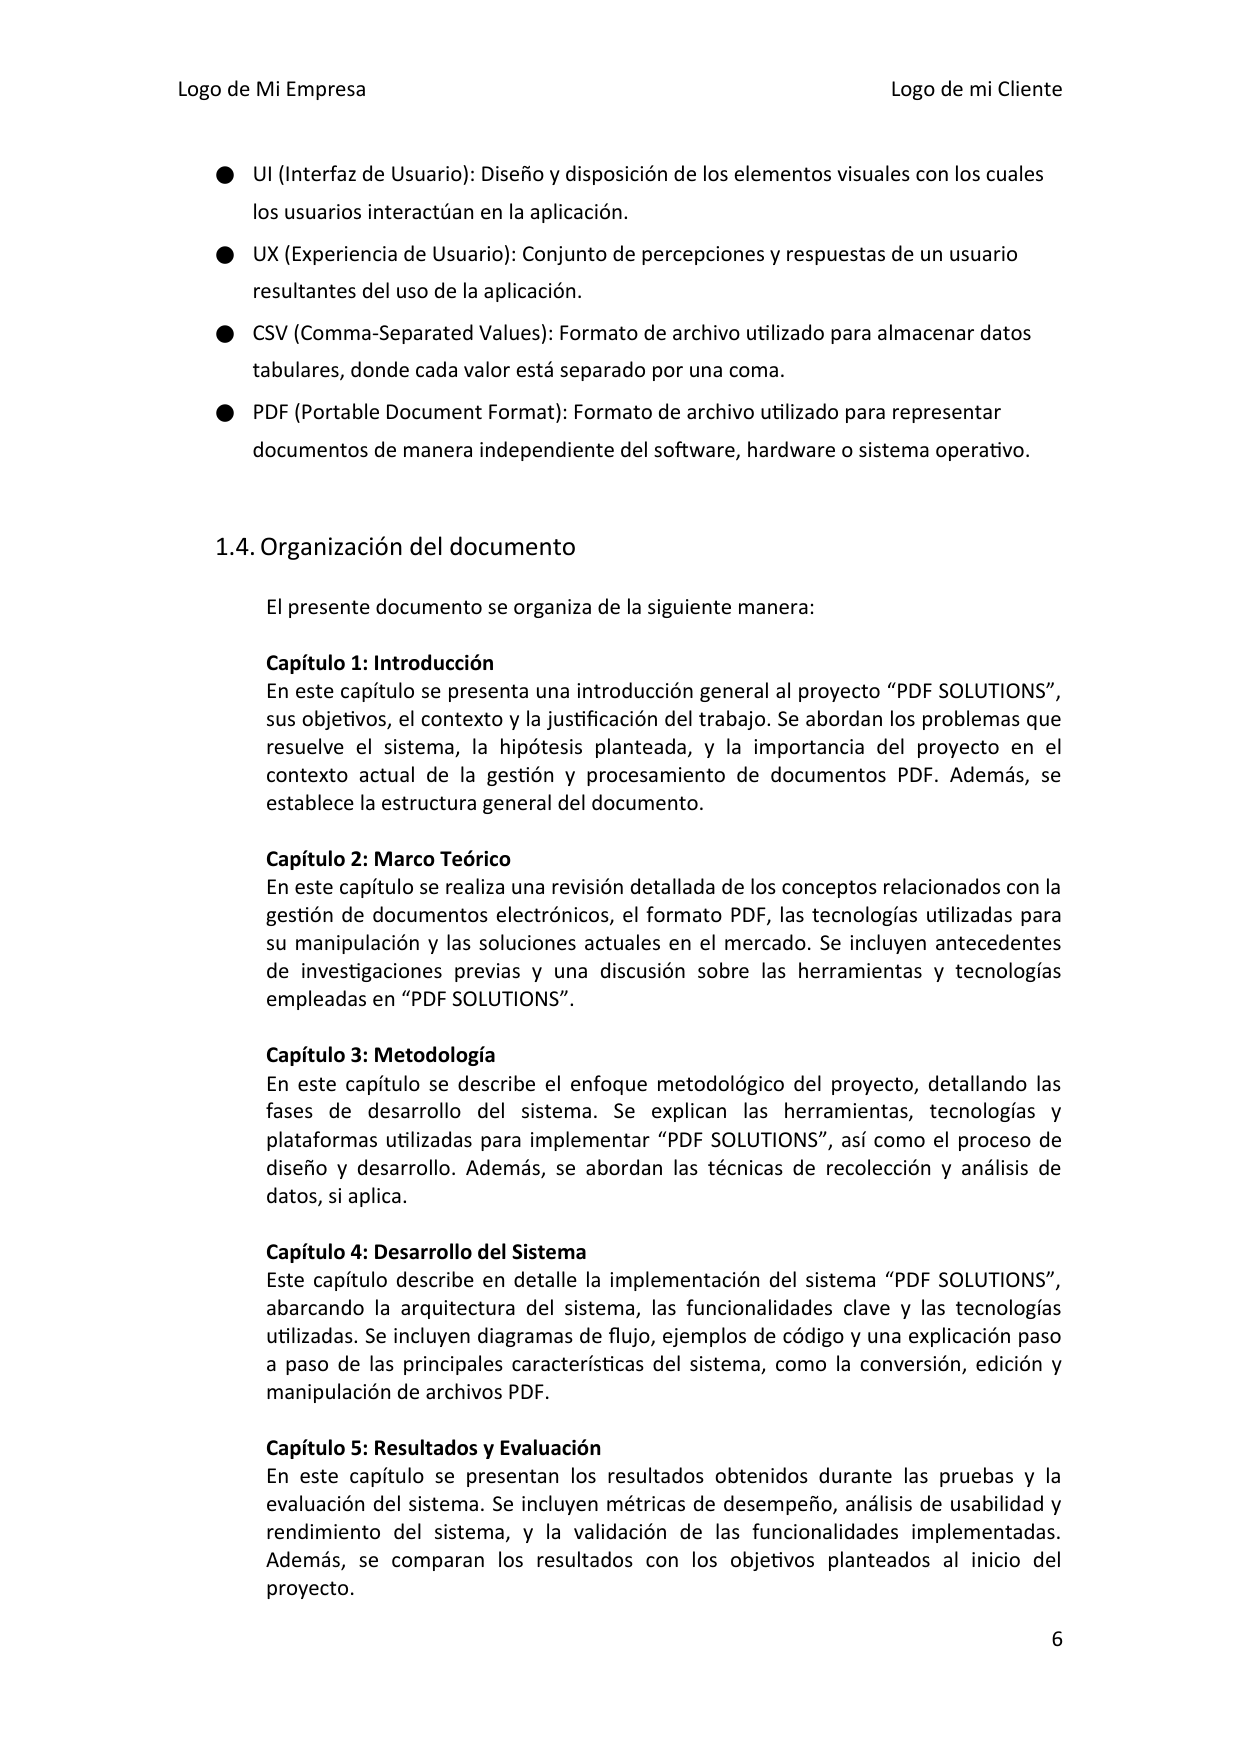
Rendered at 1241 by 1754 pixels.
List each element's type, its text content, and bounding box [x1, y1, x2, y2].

list CSV (Comma-Separated Values): Formato de archivo utilizado para almacenar datos tabulares, donde cada valor está separado por una coma. [215, 306, 1063, 383]
text En este capítulo se presenta una introducción general al proyecto “PDF SOLUTIONS”, sus objetivos, el contexto y la justificación del trabajo. Se abordan los problemas que resuelve el sistema, la hipótesis planteada, y la importancia del proyecto en el contexto actual de la gestión y procesamiento de documentos PDF. Además, se establece la estructura general del documento. [266, 676, 1063, 816]
text Capítulo 1: Introducción [266, 648, 1063, 676]
text El presente documento se organiza de la siguiente manera: [266, 592, 1063, 620]
list UI (Interfaz de Usuario): Diseño y disposición de los elementos visuales con los cuales los usuarios interactúan en la aplicación. [215, 148, 1063, 225]
list PDF (Portable Document Format): Formato de archivo utilizado para representar documentos de manera independiente del software, hardware o sistema operativo. [215, 386, 1063, 463]
text Capítulo 5: Resultados y Evaluación [266, 1433, 1063, 1461]
text Capítulo 3: Metodología [266, 1041, 1063, 1069]
list Organización del documento [215, 529, 1063, 562]
text Capítulo 4: Desarrollo del Sistema [266, 1237, 1063, 1265]
list UX (Experiencia de Usuario): Conjunto de percepciones y respuestas de un usuario resultantes del uso de la aplicación. [215, 227, 1063, 304]
text En este capítulo se describe el enfoque metodológico del proyecto, detallando las fases de desarrollo del sistema. Se explican las herramientas, tecnologías y plataformas utilizadas para implementar “PDF SOLUTIONS”, así como el proceso de diseño y desarrollo. Además, se abordan las técnicas de recolección y análisis de datos, si aplica. [266, 1069, 1063, 1209]
text En este capítulo se realiza una revisión detallada de los conceptos relacionados con la gestión de documentos electrónicos, el formato PDF, las tecnologías utilizadas para su manipulación y las soluciones actuales en el mercado. Se incluyen antecedentes de investigaciones previas y una discusión sobre las herramientas y tecnologías empleadas en “PDF SOLUTIONS”. [266, 872, 1063, 1013]
text Este capítulo describe en detalle la implementación del sistema “PDF SOLUTIONS”, abarcando la arquitectura del sistema, las funcionalidades clave y las tecnologías utilizadas. Se incluyen diagramas de flujo, ejemplos de código y una explicación paso a paso de las principales características del sistema, como la conversión, edición y manipulación de archivos PDF. [266, 1265, 1063, 1405]
text En este capítulo se presentan los resultados obtenidos durante las pruebas y la evaluación del sistema. Se incluyen métricas de desempeño, análisis de usabilidad y rendimiento del sistema, y la validación de las funcionalidades implementadas. Además, se comparan los resultados con los objetivos planteados al inicio del proyecto. [266, 1461, 1063, 1601]
text Capítulo 2: Marco Teórico [266, 844, 1063, 872]
